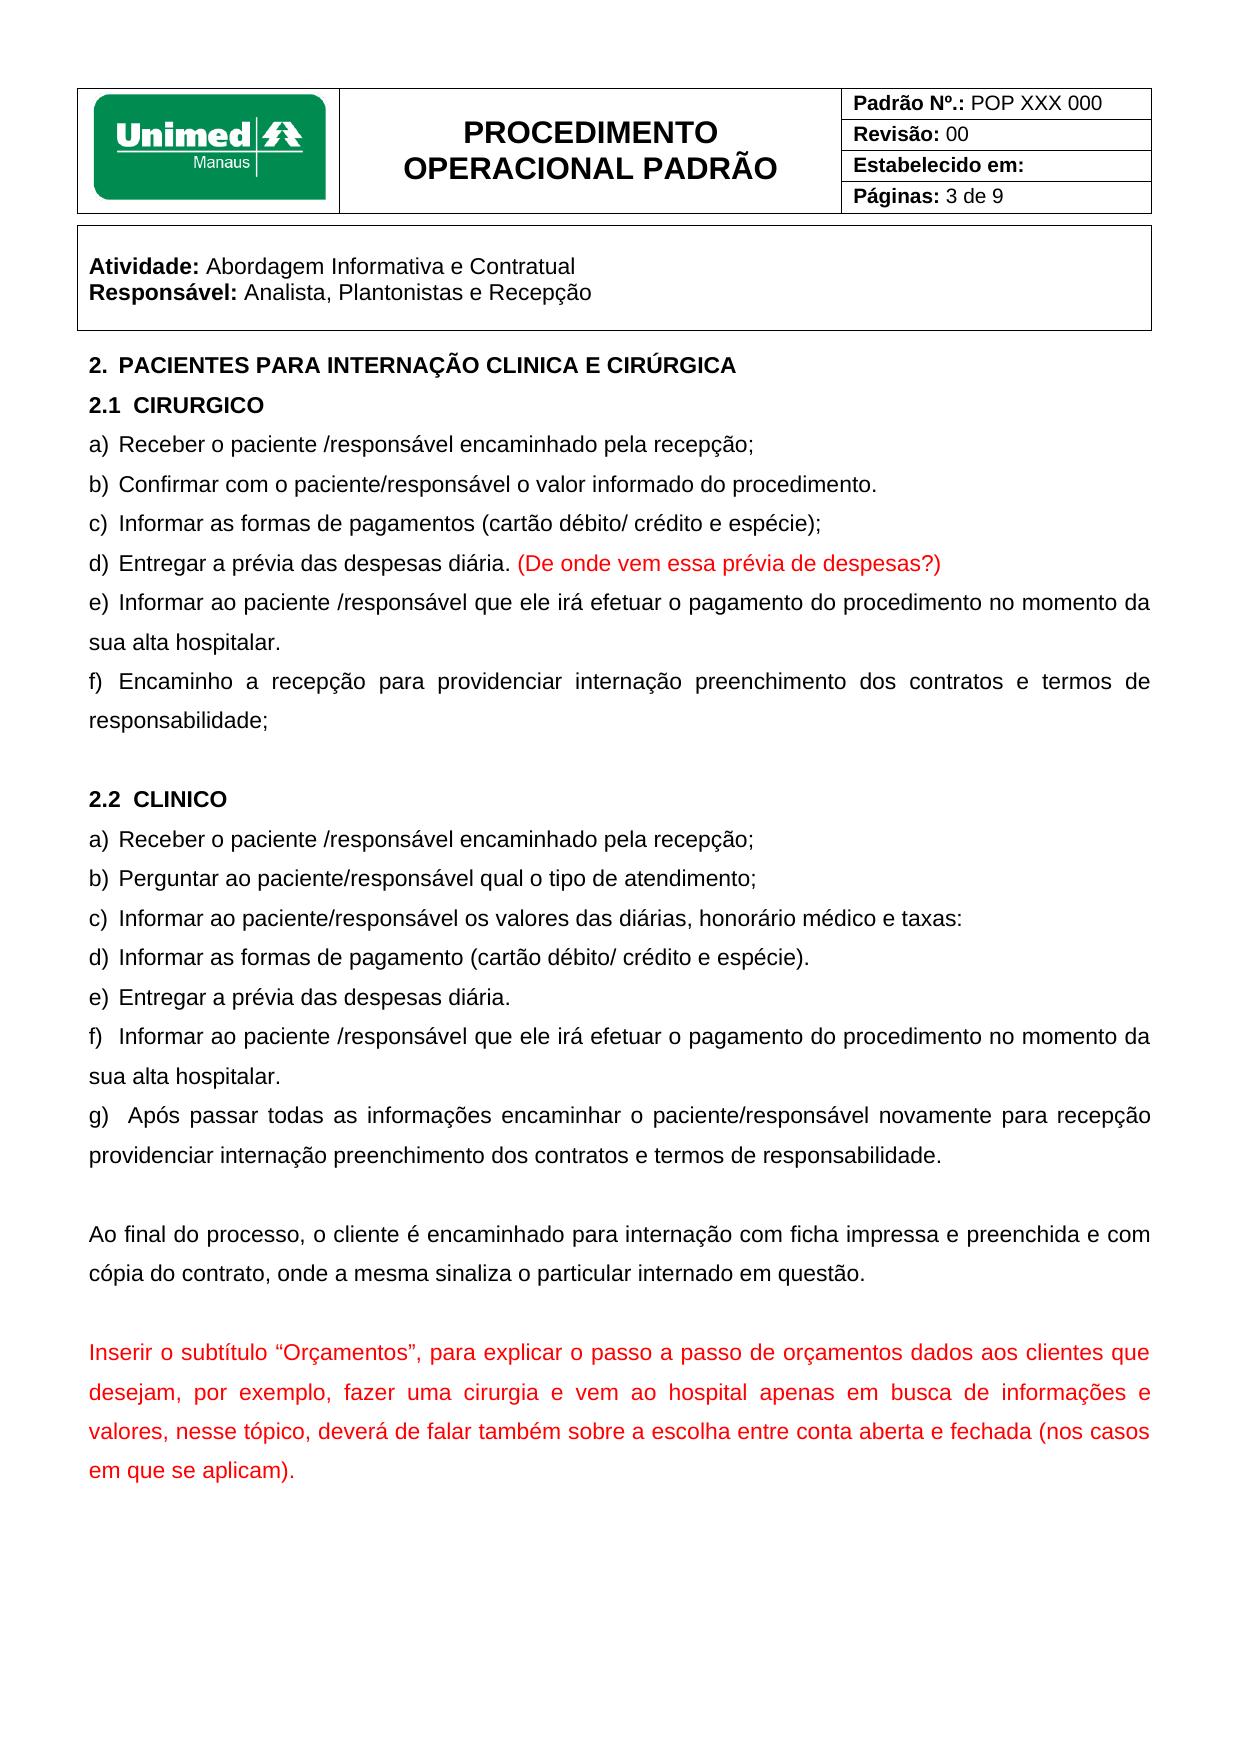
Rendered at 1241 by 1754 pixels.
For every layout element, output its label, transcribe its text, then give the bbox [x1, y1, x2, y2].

list Informar ao paciente /responsável que ele irá efetuar o pagamento do procedimento no momento da sua alta hospitalar. [89, 589, 1152, 655]
list Informar ao paciente /responsável que ele irá efetuar o pagamento do procedimento no momento da sua alta hospitalar. [89, 1023, 1152, 1089]
list Encaminho a recepção para providenciar internação preenchimento dos contratos e termos de responsabilidade; [89, 668, 1152, 734]
text Ao final do processo, o cliente é encaminhado para internação com ficha impressa e preenchida e com cópia do contrato, onde a mesma sinaliza o particular internado em questão. [89, 1221, 1152, 1286]
picture [91, 91, 328, 204]
list Receber o paciente /responsável encaminhado pela recepção; [89, 431, 1152, 457]
list CLINICO [89, 786, 1152, 813]
list Informar as formas de pagamento (cartão débito/ crédito e espécie). [89, 944, 1152, 971]
list Informar ao paciente/responsável os valores das diárias, honorário médico e taxas: [89, 905, 1152, 931]
list Receber o paciente /responsável encaminhado pela recepção; [89, 826, 1152, 852]
list Após passar todas as informações encaminhar o paciente/responsável novamente para recepção providenciar internação preenchimento dos contratos e termos de responsabilidade. [89, 1102, 1152, 1168]
list Confirmar com o paciente/responsável o valor informado do procedimento. [89, 471, 1152, 497]
list CIRURGICO [89, 392, 1152, 418]
list Entregar a prévia das despesas diária. (De onde vem essa prévia de despesas?) [89, 549, 1152, 576]
list PACIENTES PARA INTERNAÇÃO CLINICA E CIRÚRGICA [89, 352, 1152, 378]
text Inserir o subtítulo “Orçamentos”, para explicar o passo a passo de orçamentos dados aos clientes que desejam, por exemplo, fazer uma cirurgia e vem ao hospital apenas em busca de informações e valores, nesse tópico, deverá de falar também sobre a escolha entre conta aberta e fechada (nos casos em que se aplicam). [89, 1339, 1152, 1484]
list Perguntar ao paciente/responsável qual o tipo de atendimento; [89, 865, 1152, 892]
list Entregar a prévia das despesas diária. [89, 984, 1152, 1010]
list Informar as formas de pagamentos (cartão débito/ crédito e espécie); [89, 510, 1152, 536]
